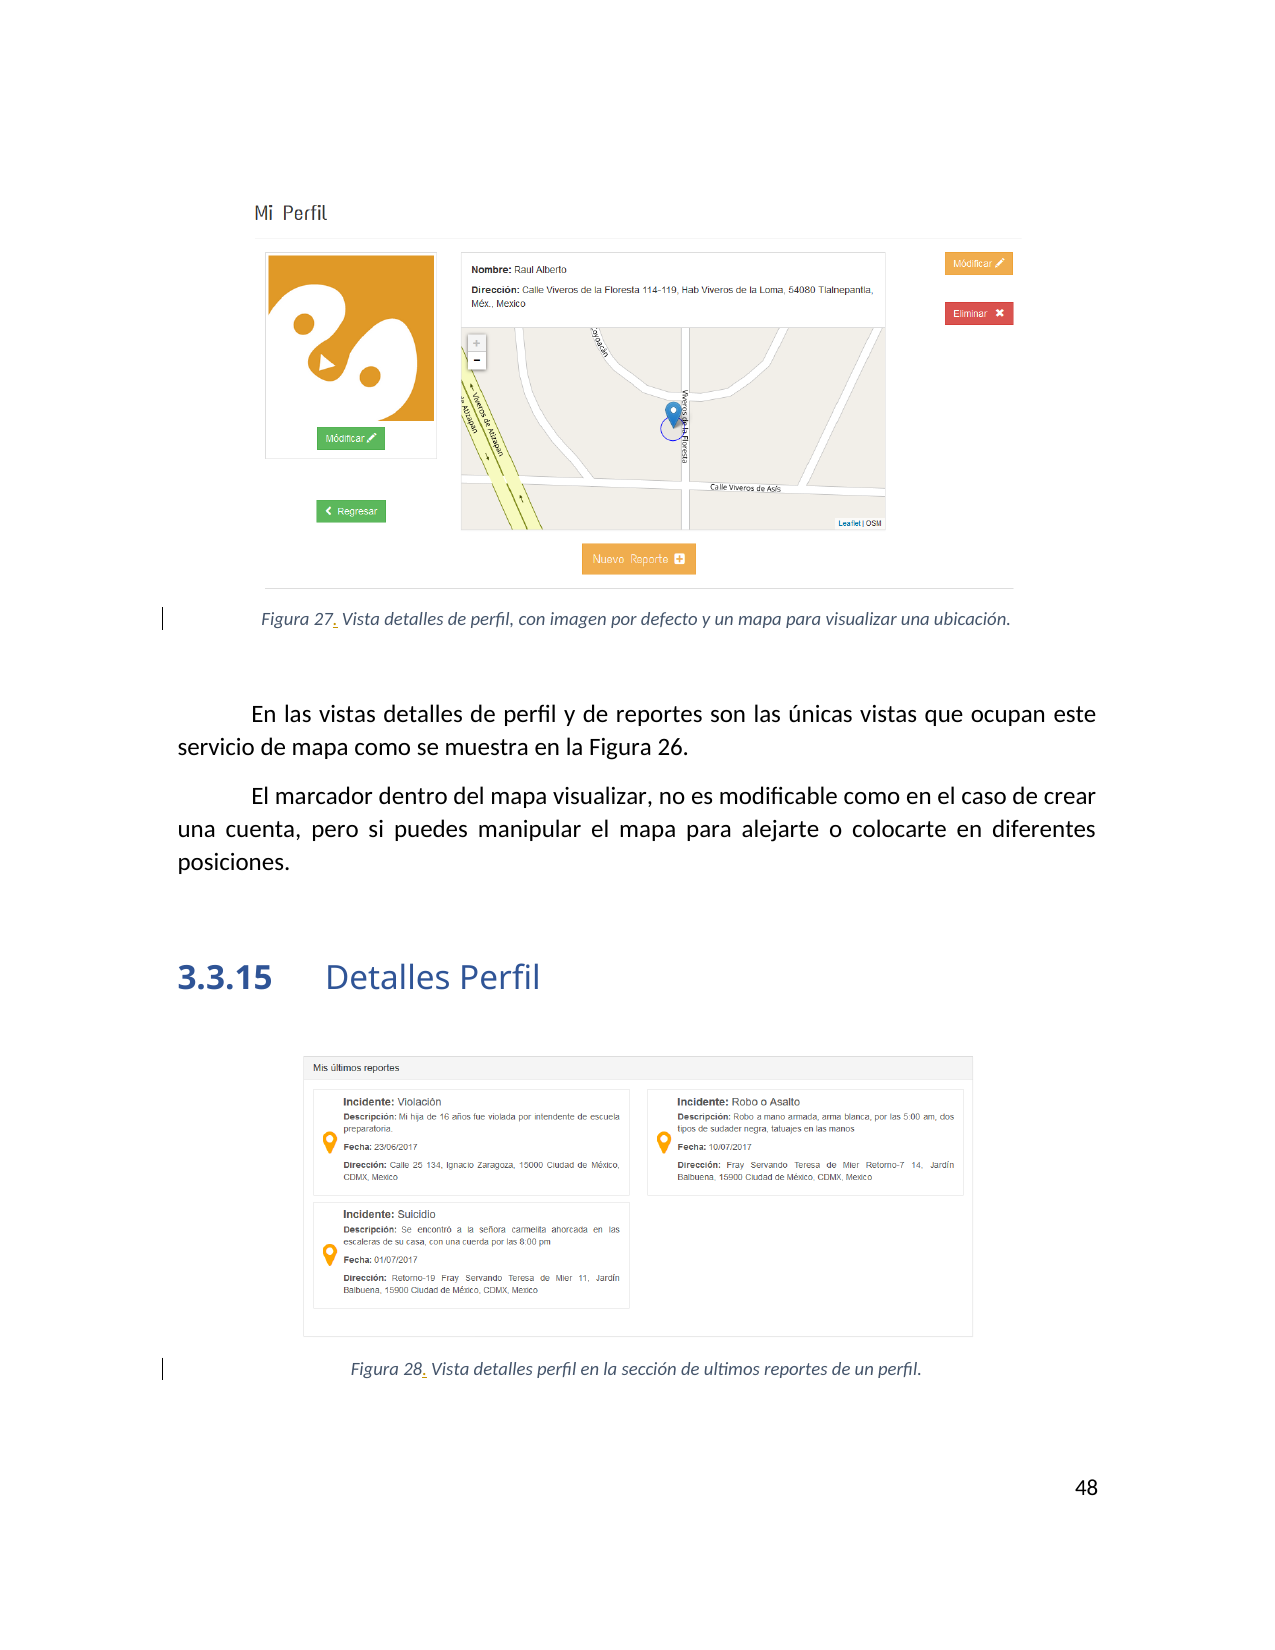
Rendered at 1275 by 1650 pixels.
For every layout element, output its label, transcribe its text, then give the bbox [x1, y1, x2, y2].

text El marcador dentro del mapa visualizar, no es modificable como en el caso de crear una cuenta, pero si puedes manipular el mapa para alejarte o colocarte en diferentes posiciones. [177, 780, 1098, 877]
picture [292, 1049, 983, 1339]
text Figura Vista detalles de perfil, con imagen por defecto y un mapa para visualizar una ubicación. [177, 607, 1098, 630]
text Figura Vista detalles perfil en la sección de ultimos reportes de un perfil. [177, 1357, 1098, 1380]
picture [251, 194, 1022, 589]
text En las vistas detalles de perfil y de reportes son las únicas vistas que ocupan este servicio de mapa como se muestra en la Figura 26. [177, 698, 1098, 761]
subtitle Detalles Perfil [177, 954, 1098, 999]
